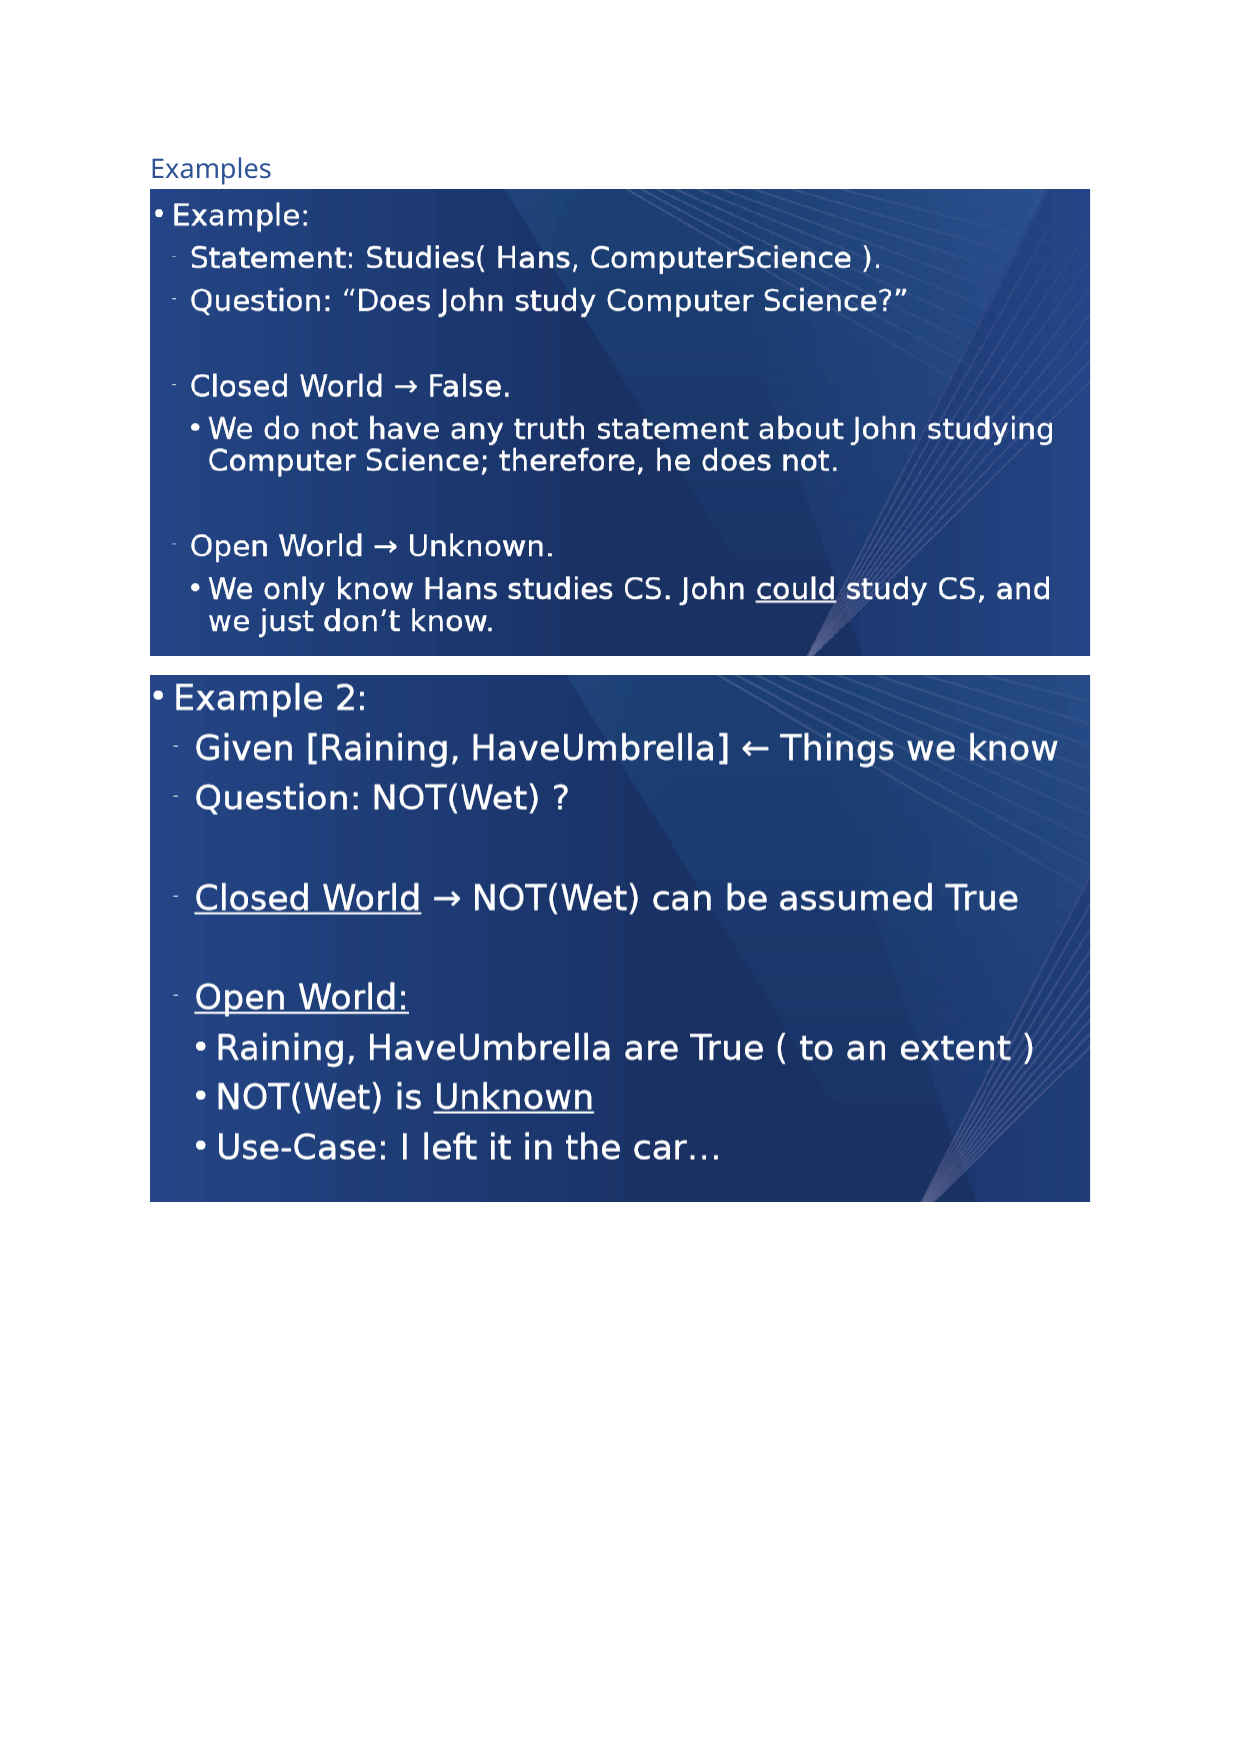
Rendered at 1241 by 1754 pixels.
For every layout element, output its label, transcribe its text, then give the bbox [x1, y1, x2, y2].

subtitle Examples [150, 150, 1090, 187]
picture [150, 675, 1091, 1202]
picture [150, 189, 1091, 656]
